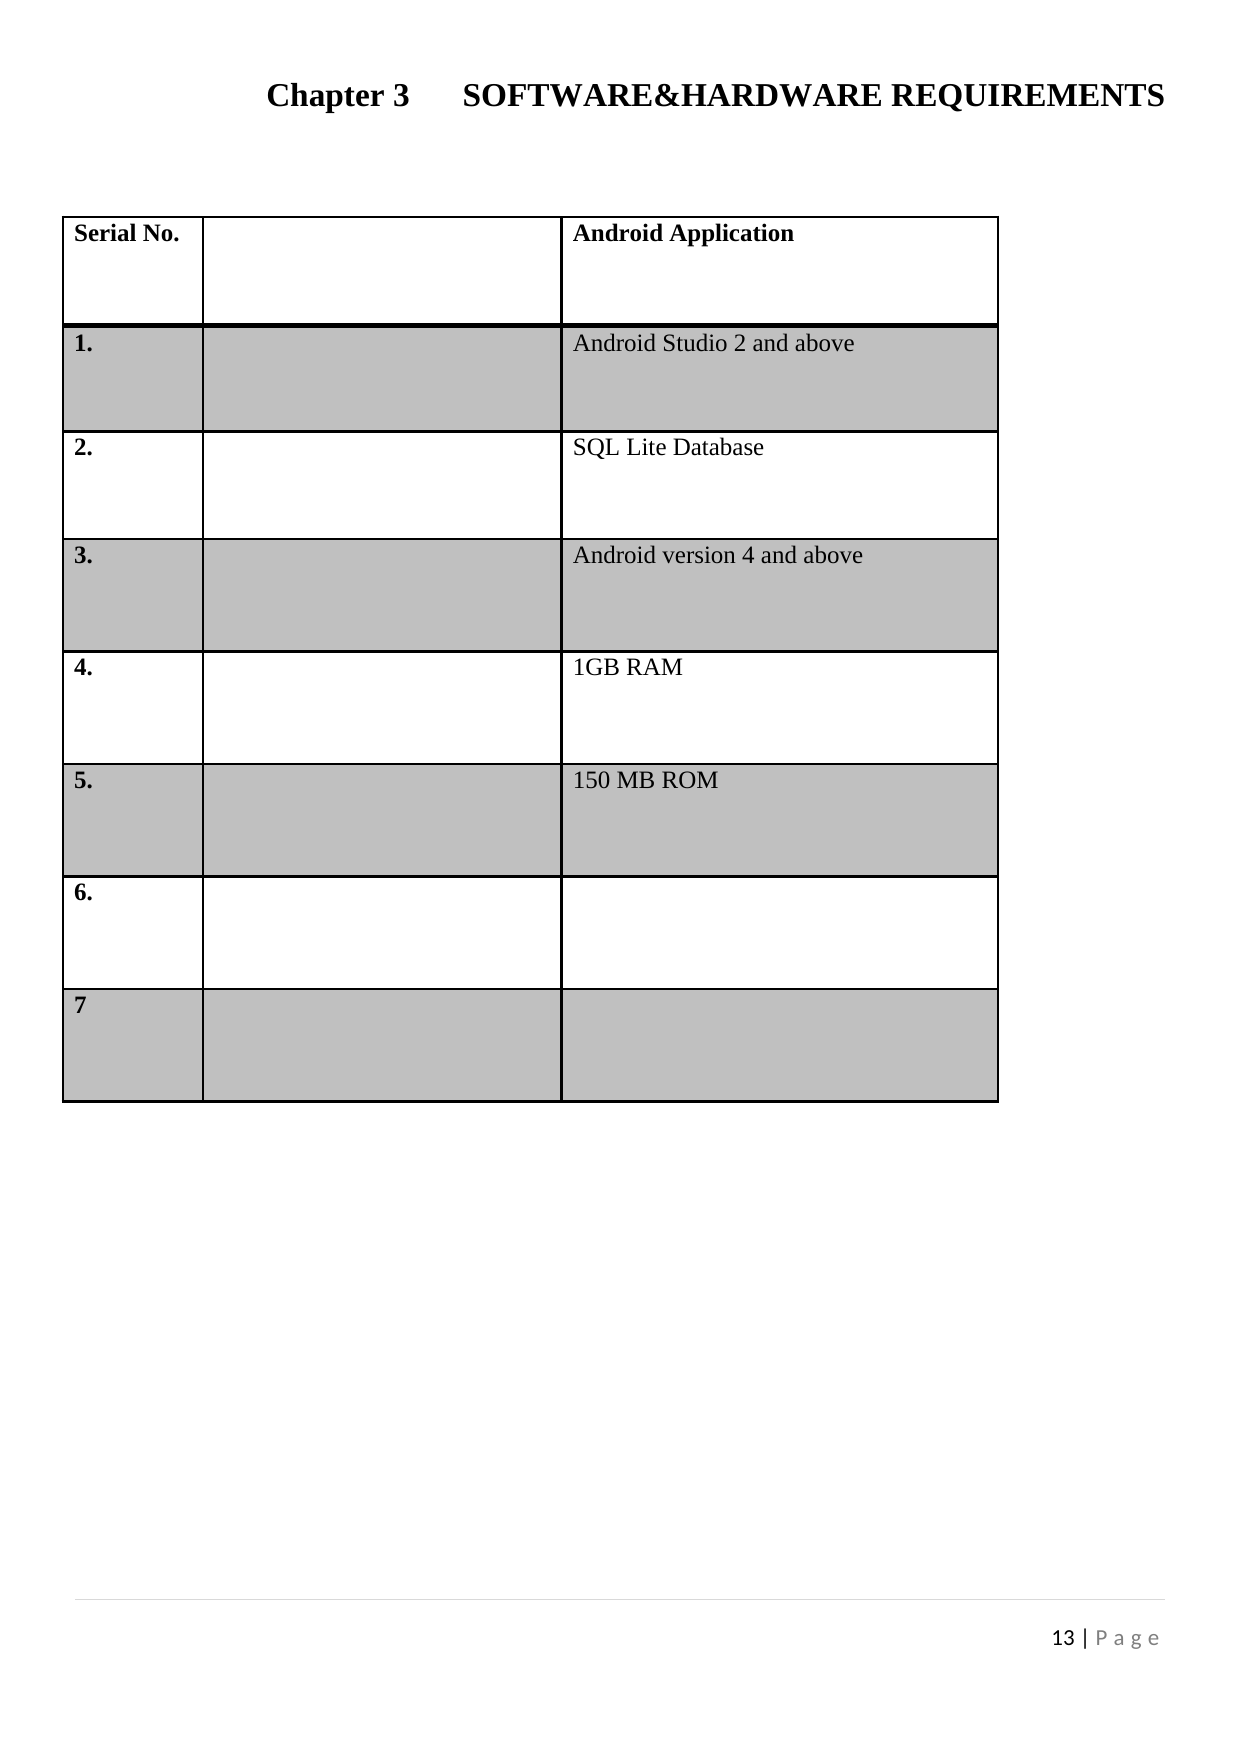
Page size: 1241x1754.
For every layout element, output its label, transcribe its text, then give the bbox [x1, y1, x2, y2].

table_cell 1. [64, 328, 202, 430]
table_cell [204, 878, 560, 988]
table_cell Android version 4 and above [563, 540, 997, 650]
table_header Android Application [563, 218, 997, 323]
table_cell [204, 765, 560, 875]
table_cell 5. [64, 765, 202, 875]
table_cell 7 [64, 990, 202, 1100]
subtitle Software&HARDWARE RequirementS [75, 75, 1165, 113]
table_cell 6. [64, 878, 202, 988]
table_header Serial No. [64, 218, 202, 323]
table_cell 2. [64, 433, 202, 538]
table_cell [204, 328, 560, 430]
table_cell 4. [64, 653, 202, 763]
table_cell SQL Lite Database [563, 433, 997, 538]
table_cell [204, 433, 560, 538]
table_cell [563, 990, 997, 1100]
table_cell 1GB RAM [563, 653, 997, 763]
table_header [204, 218, 560, 323]
table_cell Android Studio 2 and above [563, 328, 997, 430]
table_cell [204, 653, 560, 763]
table_cell 150 MB ROM [563, 765, 997, 875]
table_cell [204, 540, 560, 650]
table_cell [563, 878, 997, 988]
table_cell [204, 990, 560, 1100]
table_cell 3. [64, 540, 202, 650]
